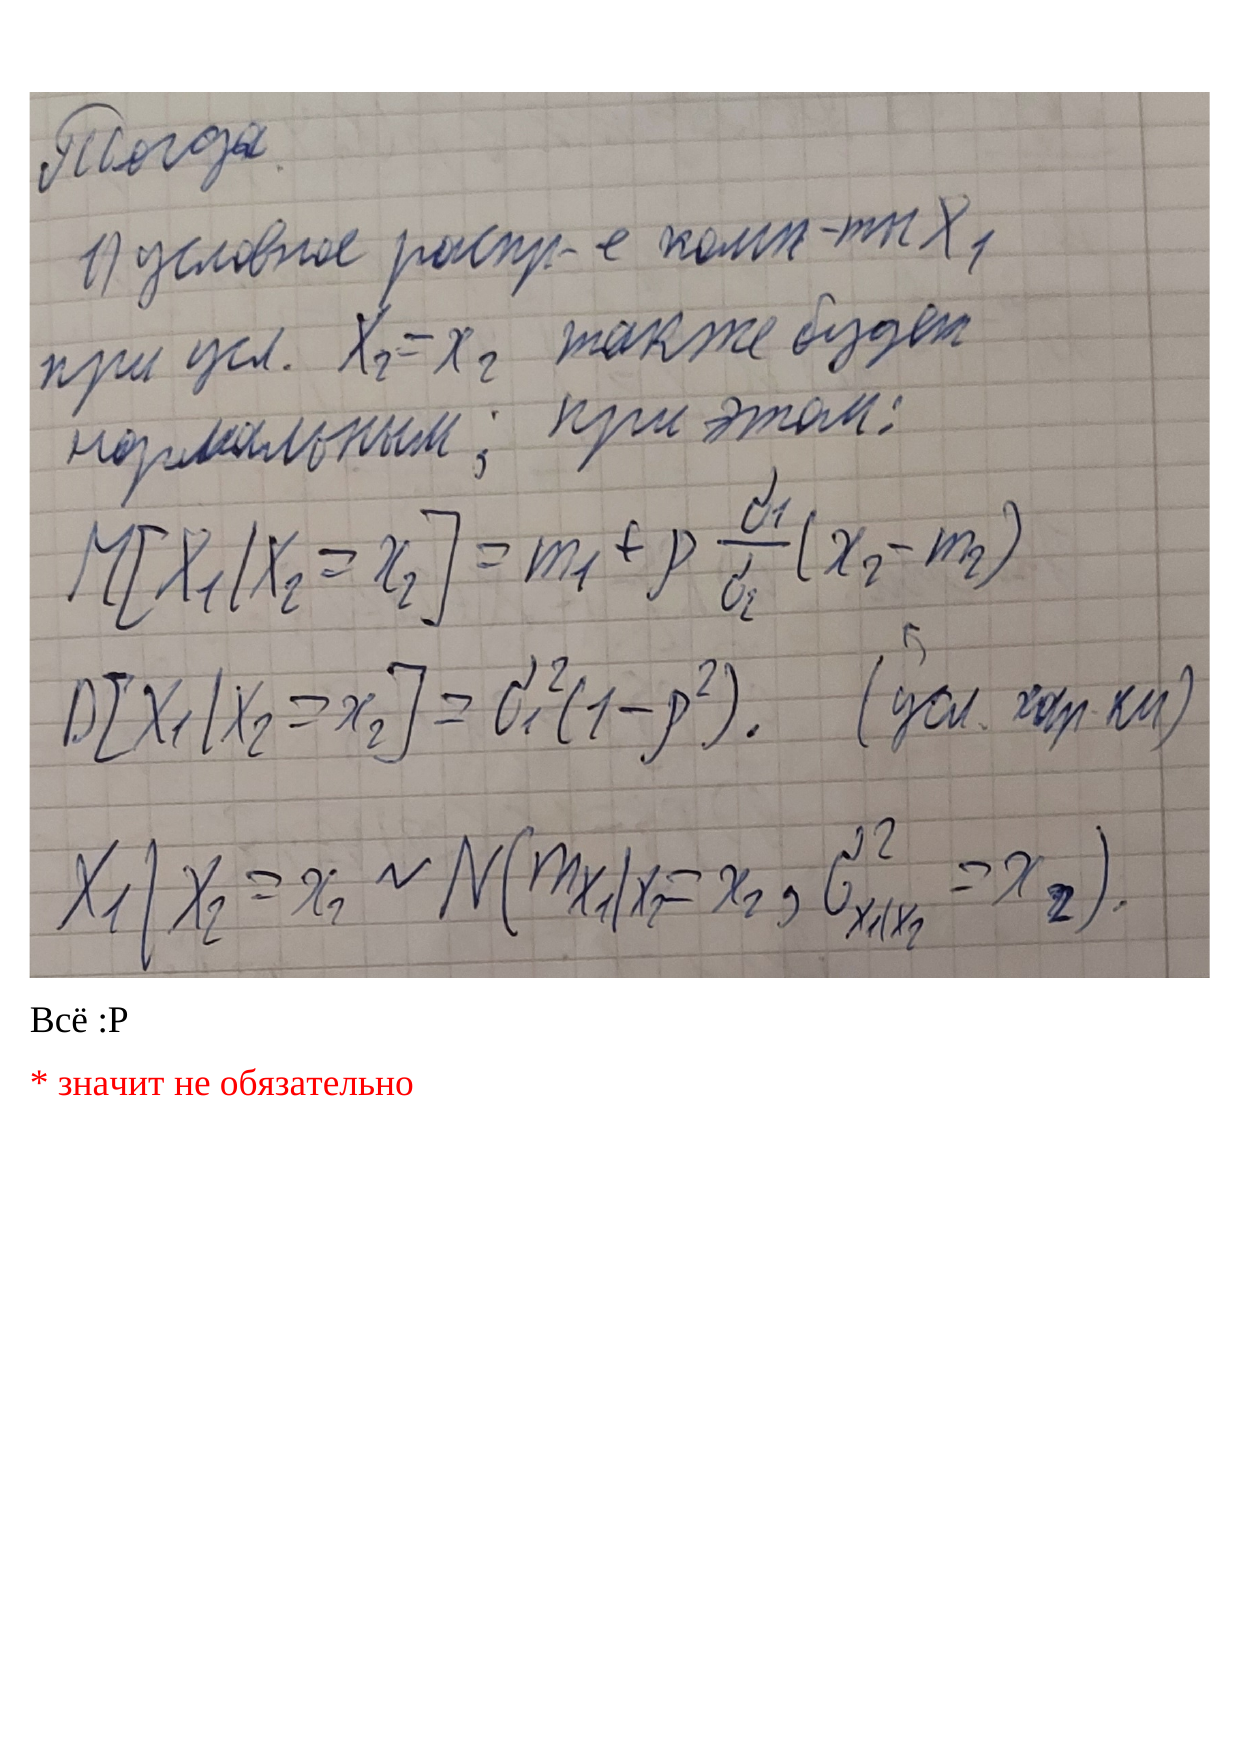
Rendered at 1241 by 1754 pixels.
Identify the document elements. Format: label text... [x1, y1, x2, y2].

text Всё :P [29, 998, 1211, 1041]
picture [29, 92, 1210, 978]
text * значит не обязательно [29, 1061, 1211, 1104]
